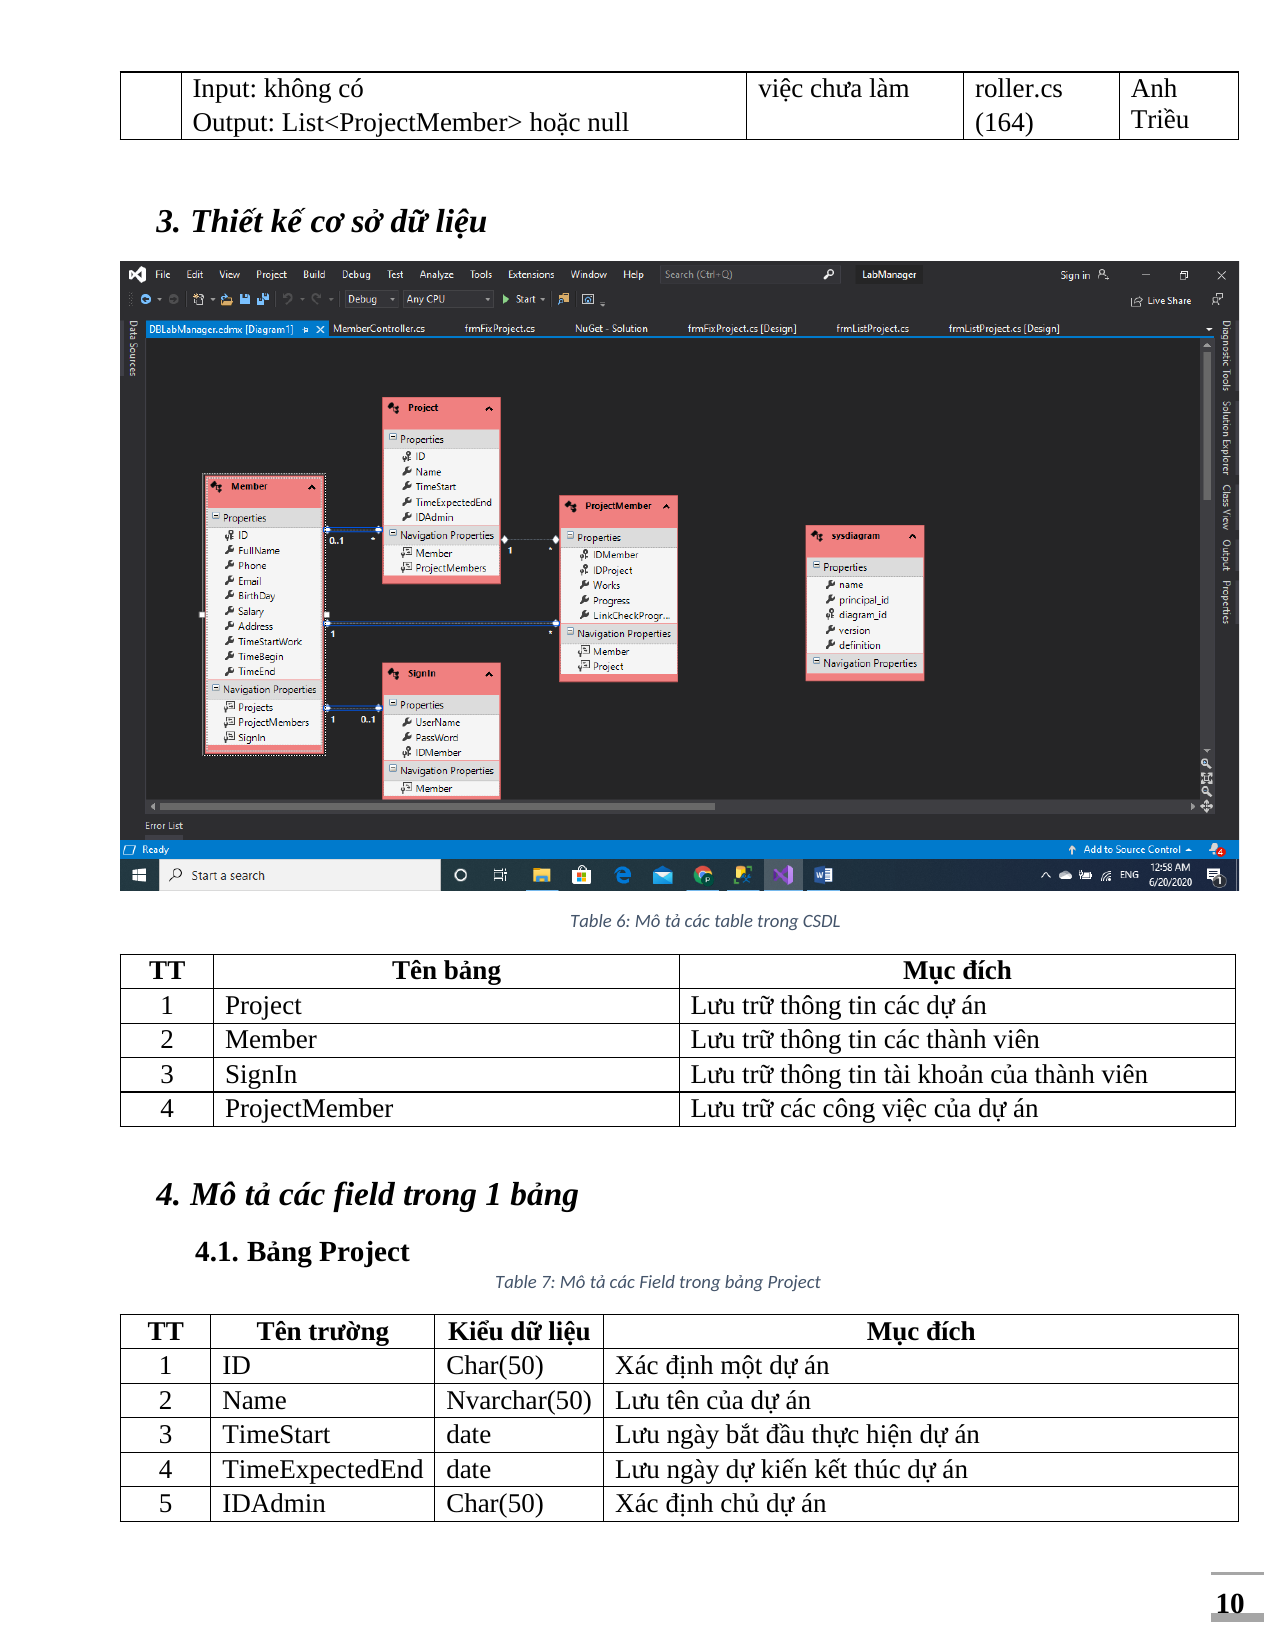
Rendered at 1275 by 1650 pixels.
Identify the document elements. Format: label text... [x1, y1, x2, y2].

table_header Kiểu dữ liệu [435, 1315, 603, 1348]
table_cell TimeExpectedEnd [211, 1453, 434, 1486]
table_cell date [435, 1453, 603, 1486]
table_cell date [435, 1418, 603, 1452]
table_cell 3 [121, 1418, 210, 1452]
picture [120, 261, 1240, 891]
table_cell Lưu trữ các công việc của dự án [680, 1093, 1235, 1126]
subtitle 4.1. Bảng Project [195, 1234, 1239, 1267]
table_cell Lưu trữ thông tin các dự án [680, 989, 1235, 1022]
table_header Tên bảng [214, 955, 679, 988]
table_cell TimeStart [211, 1418, 434, 1452]
table_header TT [121, 1315, 210, 1348]
table_header Tên trường [211, 1315, 434, 1348]
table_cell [964, 73, 1119, 139]
subtitle 4. Mô tả các field trong 1 bảng [156, 1174, 1239, 1212]
table_cell ProjectMember [214, 1093, 679, 1126]
table_cell 4 [121, 1093, 213, 1126]
table_cell Lưu trữ thông tin các thành viên [680, 1024, 1235, 1057]
table_cell Nvarchar(50) [435, 1384, 603, 1417]
table_cell Project [214, 989, 679, 1022]
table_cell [747, 73, 963, 139]
table_cell Xác định một dự án [604, 1349, 1238, 1383]
table_cell 3 [121, 1058, 213, 1091]
table_cell 4 [121, 1453, 210, 1486]
table_header TT [121, 955, 213, 988]
table_cell 2 [121, 1384, 210, 1417]
table_cell Char(50) [435, 1487, 603, 1521]
table_cell Name [211, 1384, 434, 1417]
table_cell 1 [121, 1349, 210, 1383]
table_header Mục đích [604, 1315, 1238, 1348]
table_cell Lưu trữ thông tin tài khoản của thành viên [680, 1058, 1235, 1091]
table_cell Char(50) [435, 1349, 603, 1383]
table_cell Xác định chủ dự án [604, 1487, 1238, 1521]
table_cell Lưu ngày dự kiến kết thúc dự án [604, 1453, 1238, 1486]
table_cell SignIn [214, 1058, 679, 1091]
table_cell 1 [121, 989, 213, 1022]
table_cell Lưu ngày bắt đầu thực hiện dự án [604, 1418, 1238, 1452]
table_cell 15 [121, 73, 181, 139]
table_cell IDAdmin [211, 1487, 434, 1521]
table_cell ID [211, 1349, 434, 1383]
table_cell Nguyễn Anh Triều [1120, 73, 1238, 139]
table_cell Member [214, 1024, 679, 1057]
table_cell Lưu tên của dự án [604, 1384, 1238, 1417]
table_header Mục đích [680, 955, 1235, 988]
table_cell 5 [121, 1487, 210, 1521]
table_cell 2 [121, 1024, 213, 1057]
subtitle 3. Thiết kế cơ sở dữ liệu [156, 201, 1239, 240]
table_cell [182, 73, 746, 139]
